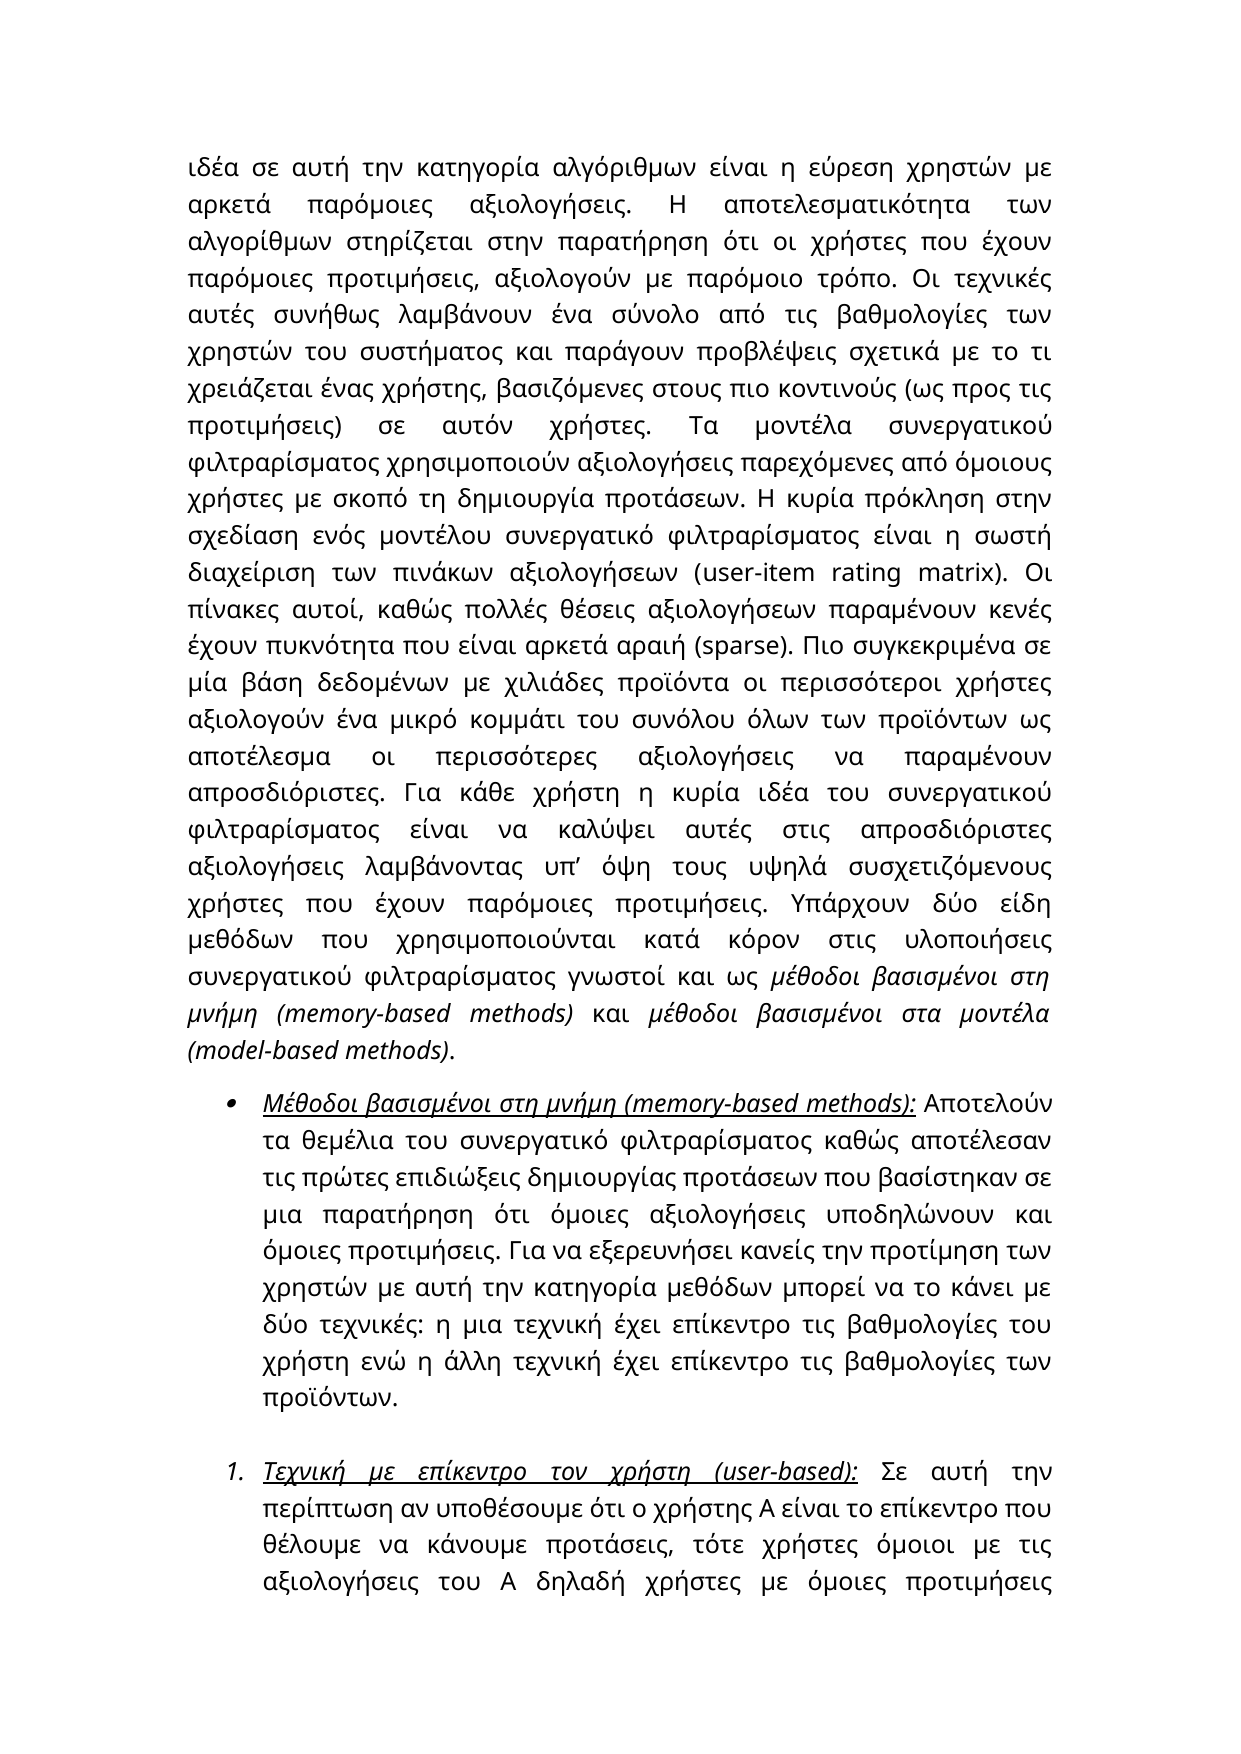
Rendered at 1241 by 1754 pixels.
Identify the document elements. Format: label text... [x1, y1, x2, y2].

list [225, 1454, 1053, 1598]
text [187, 150, 1053, 1067]
list Μέθοδοι βασισμένοι στη μνήμη (memory-based methods): Αποτελούν τα θεμέλια του συνεργατικό φιλτραρίσματος καθώς αποτέλεσαν τις πρώτες επιδιώξεις δημιουργίας προτάσεων που βασίστηκαν σε μια παρατήρηση ότι όμοιες αξιολογήσεις υποδηλώνουν και όμοιες προτιμήσεις. Για να εξερευνήσει κανείς την προτίμηση των χρηστών με αυτή την κατηγορία μεθόδων μπορεί να το κάνει με δύο τεχνικές: η μια τεχνική έχει επίκεντρο τις βαθμολογίες του χρήστη ενώ η άλλη τεχνική έχει επίκεντρο τις βαθμολογίες των προϊόντων. [225, 1086, 1053, 1414]
